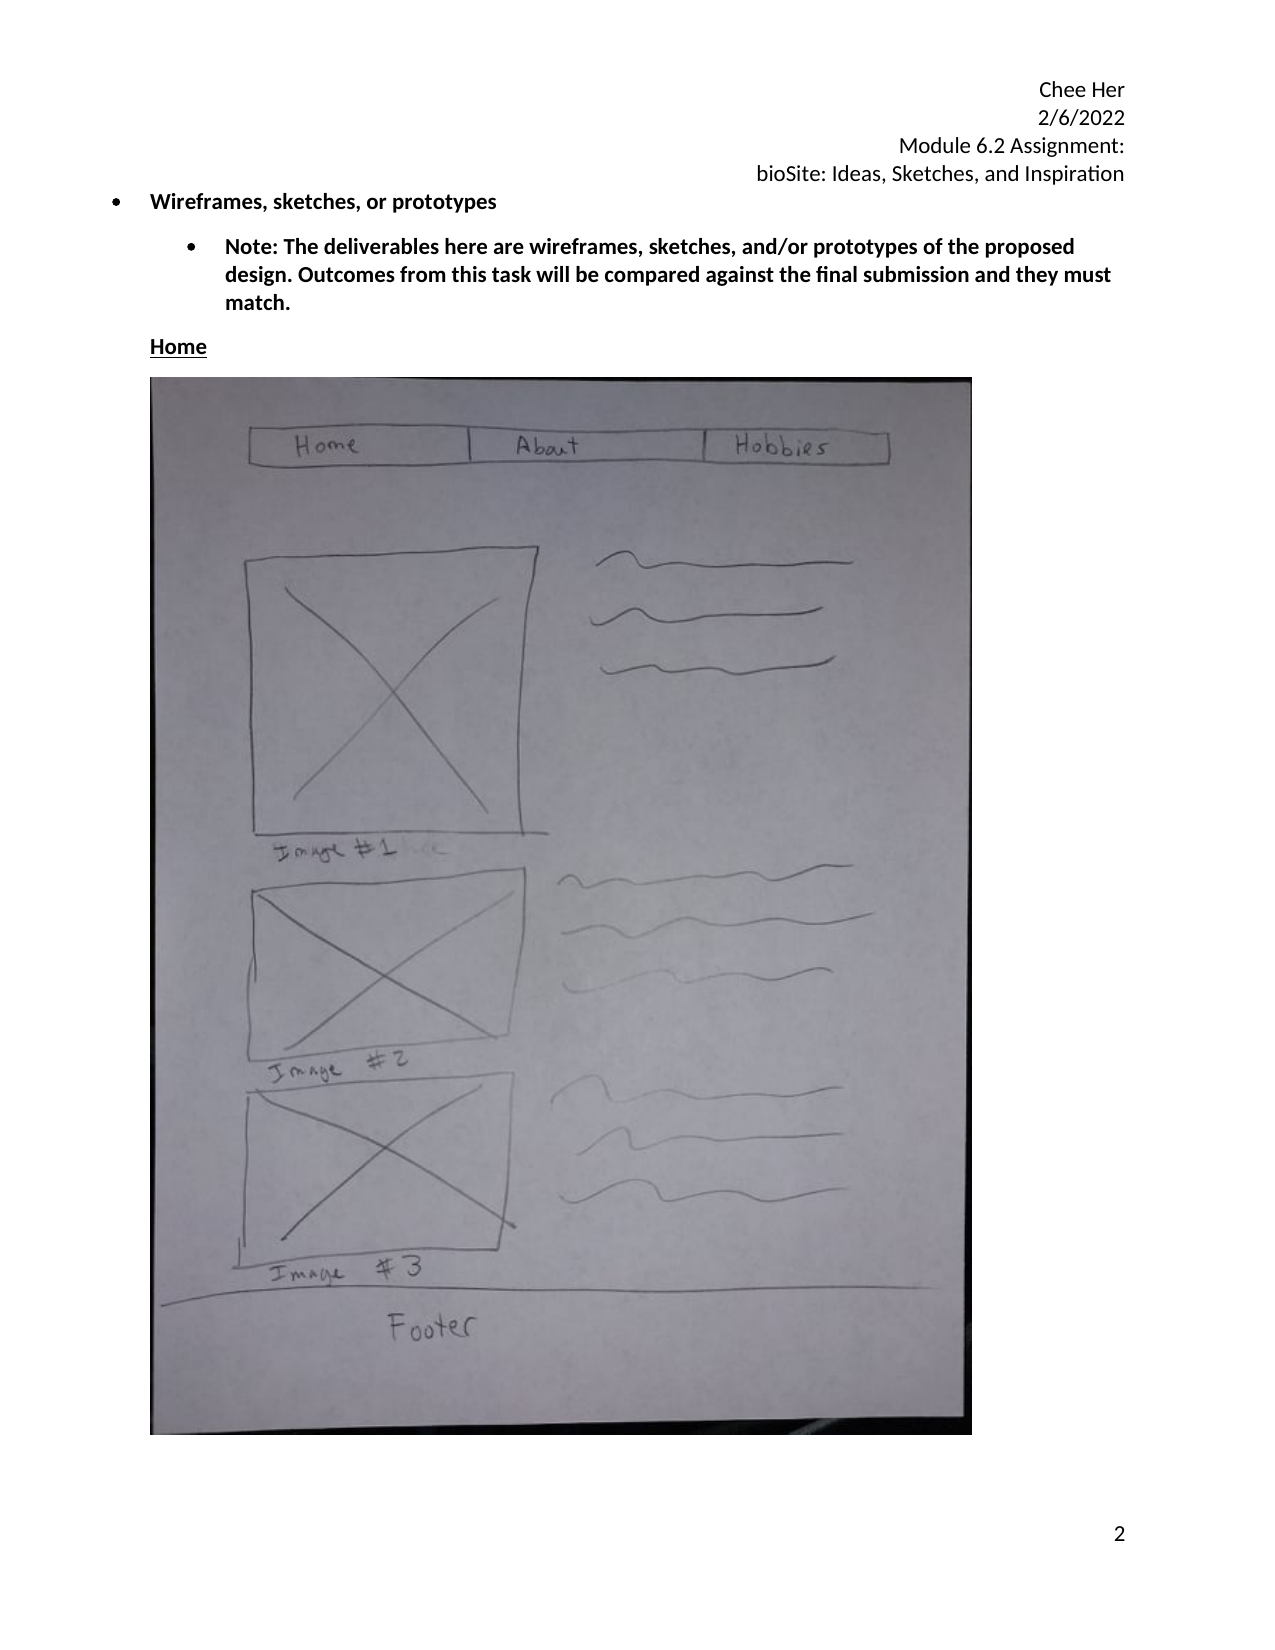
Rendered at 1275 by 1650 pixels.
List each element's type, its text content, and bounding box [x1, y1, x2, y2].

text Home [150, 332, 1125, 361]
list Wireframes, sketches, or prototypes [112, 187, 1125, 215]
list Note: The deliverables here are wireframes, sketches, and/or prototypes of the proposed design. Outcomes from this task will be compared against the final submission and they must match. [187, 232, 1125, 316]
picture [150, 377, 972, 1435]
